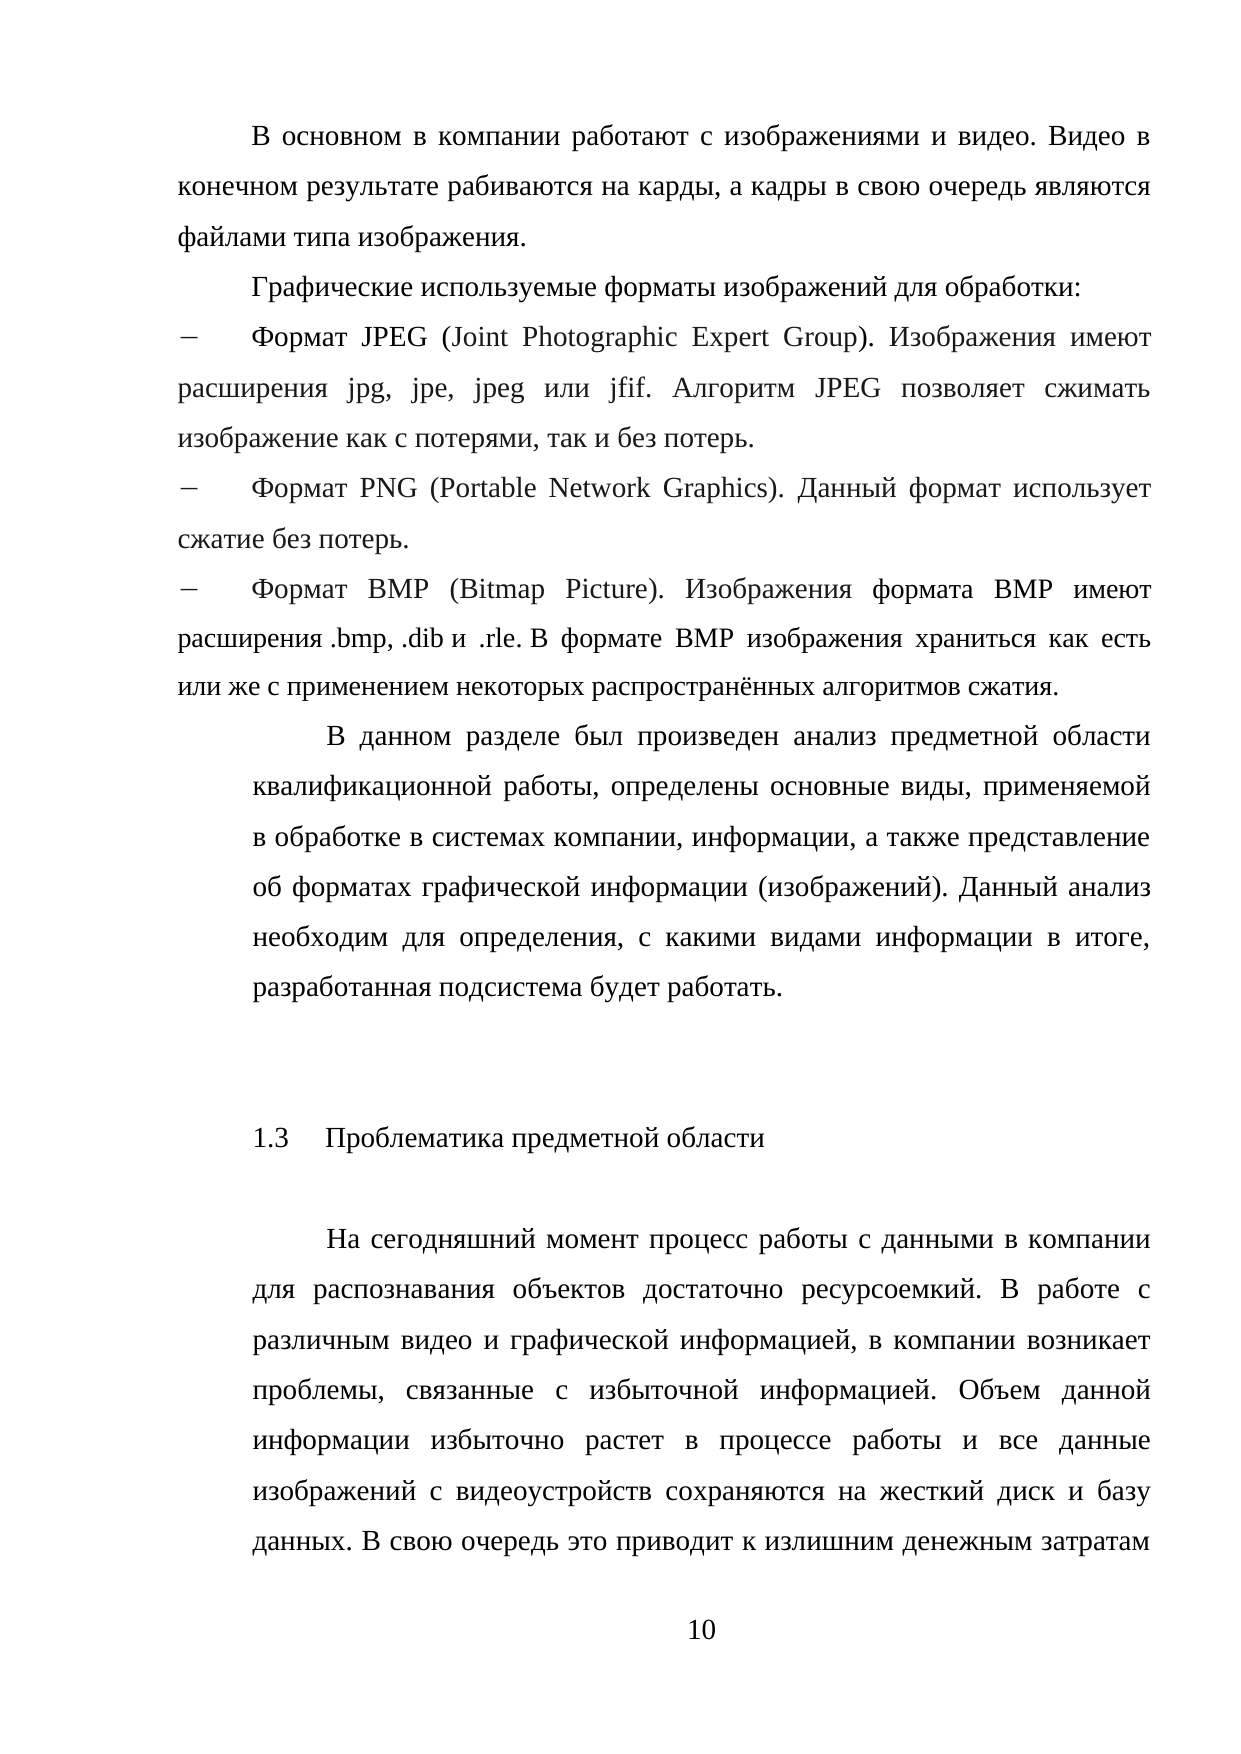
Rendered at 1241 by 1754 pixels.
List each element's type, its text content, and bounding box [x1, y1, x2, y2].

list Формат PNG (Portable Network Graphics). Данный формат использует сжатие без потерь. [177, 470, 1152, 554]
text В данном разделе был произведен анализ предметной области квалификационной работы, определены основные виды, применяемой в обработке в системах компании, информации, а также представление об форматах графической информации (изображений). Данный анализ необходим для определения, с какими видами информации в итоге, разработанная подсистема будет работать. [252, 718, 1152, 1003]
list Формат JPEG (Joint Photographic Expert Group). Изображения имеют расширения jpg, jpe, jpeg или jfif. Алгоритм JPEG позволяет сжимать изображение как с потерями, так и без потерь. [177, 403, 1152, 454]
list Формат JPEG (Joint Photographic Expert Group). Изображения имеют расширения jpg, jpe, jpeg или jfif. Алгоритм JPEG позволяет сжимать изображение как с потерями, так и без потерь. [177, 319, 1152, 370]
text Проблематика предметной области [192, 1121, 1146, 1154]
text Графические используемые форматы изображений для обработки: [177, 269, 1152, 303]
list Формат BMP (Bitmap Picture). Изображения формата BMP имеют расширения .bmp, .dib и .rle. В формате BMP изображения храниться как есть или же с применением некоторых распространённых алгоритмов сжатия. [177, 571, 1152, 702]
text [252, 1221, 1152, 1557]
text В основном в компании работают с изображениями и видео. Видео в конечном результате рабиваются на карды, а кадры в свою очередь являются файлами типа изображения. [177, 118, 1152, 252]
